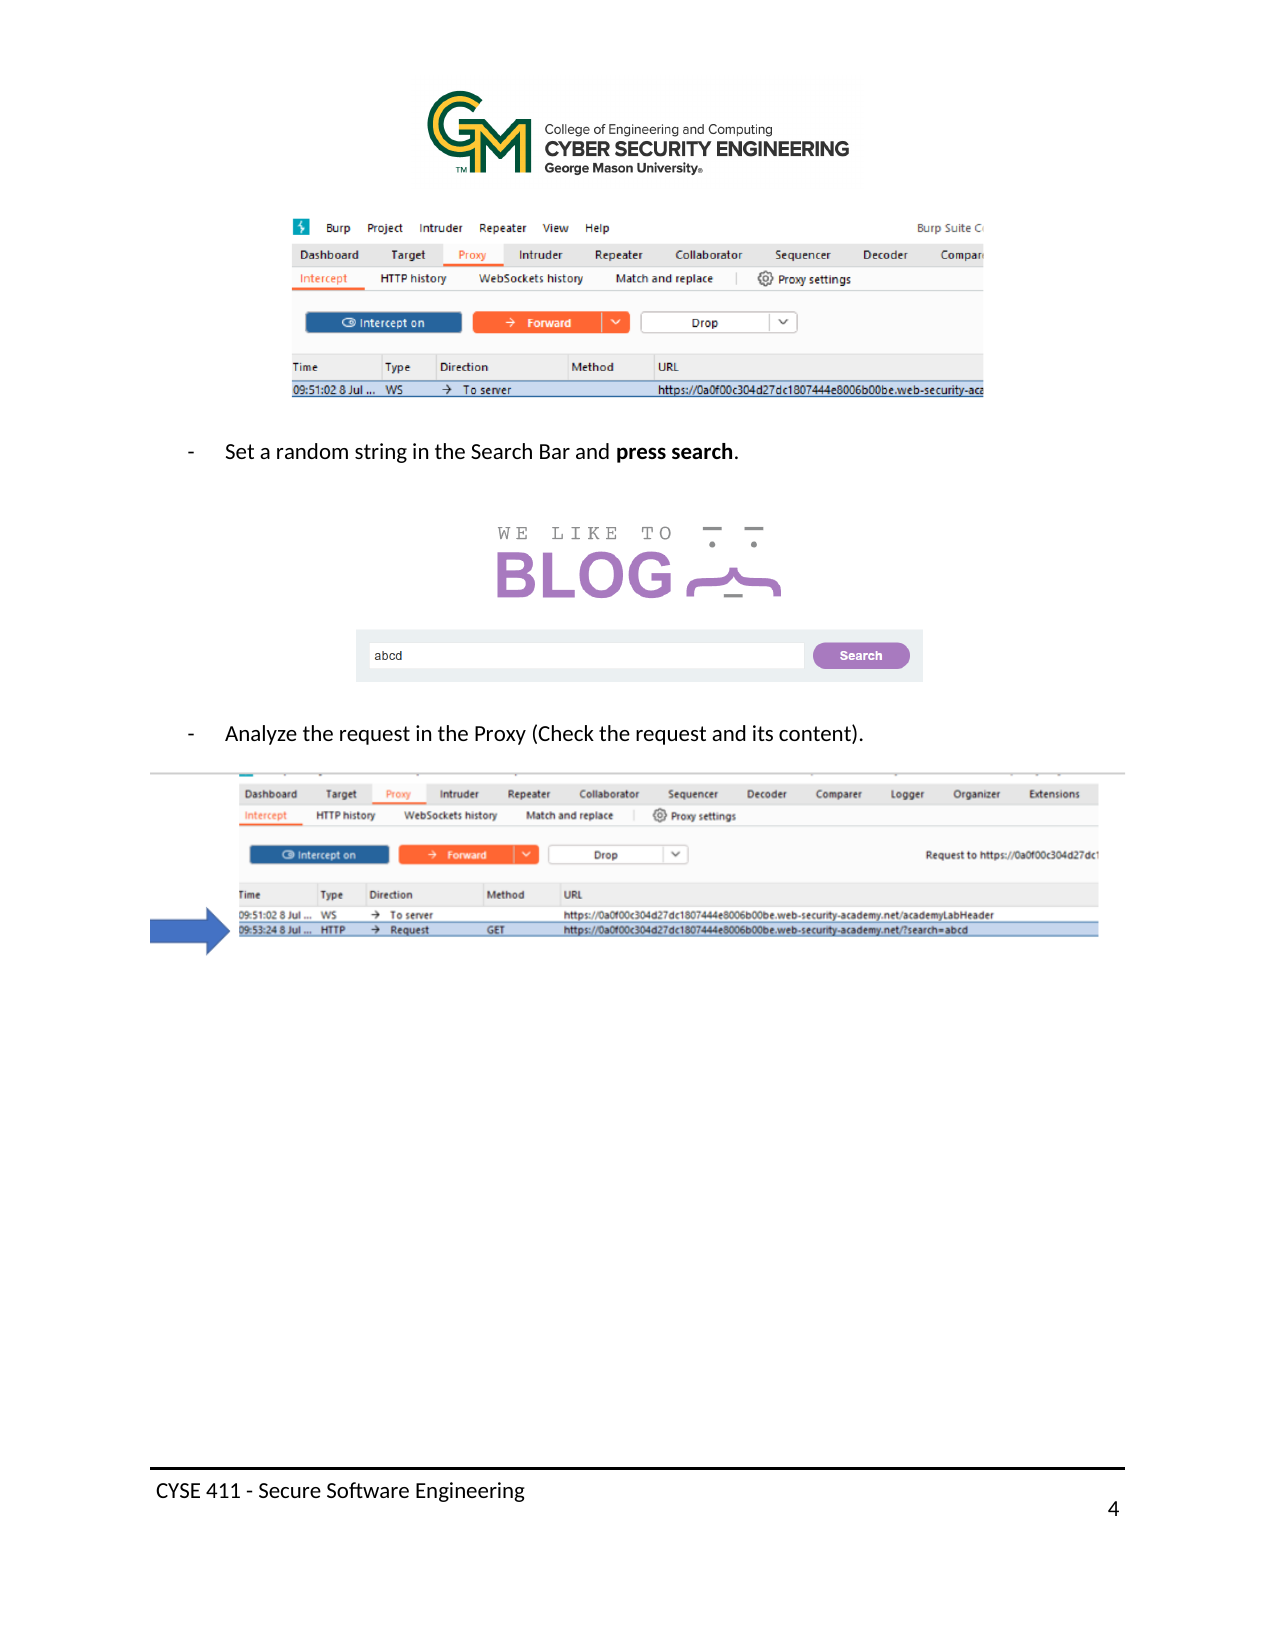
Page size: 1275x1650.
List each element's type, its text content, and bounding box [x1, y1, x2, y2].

picture [411, 75, 865, 189]
list Analyze the request in the Proxy (Check the request and its content). [187, 719, 1125, 747]
picture [314, 490, 961, 694]
list Set a random string in the Search Bar and press search. [187, 437, 1125, 466]
picture [291, 216, 984, 413]
picture [150, 772, 1125, 967]
